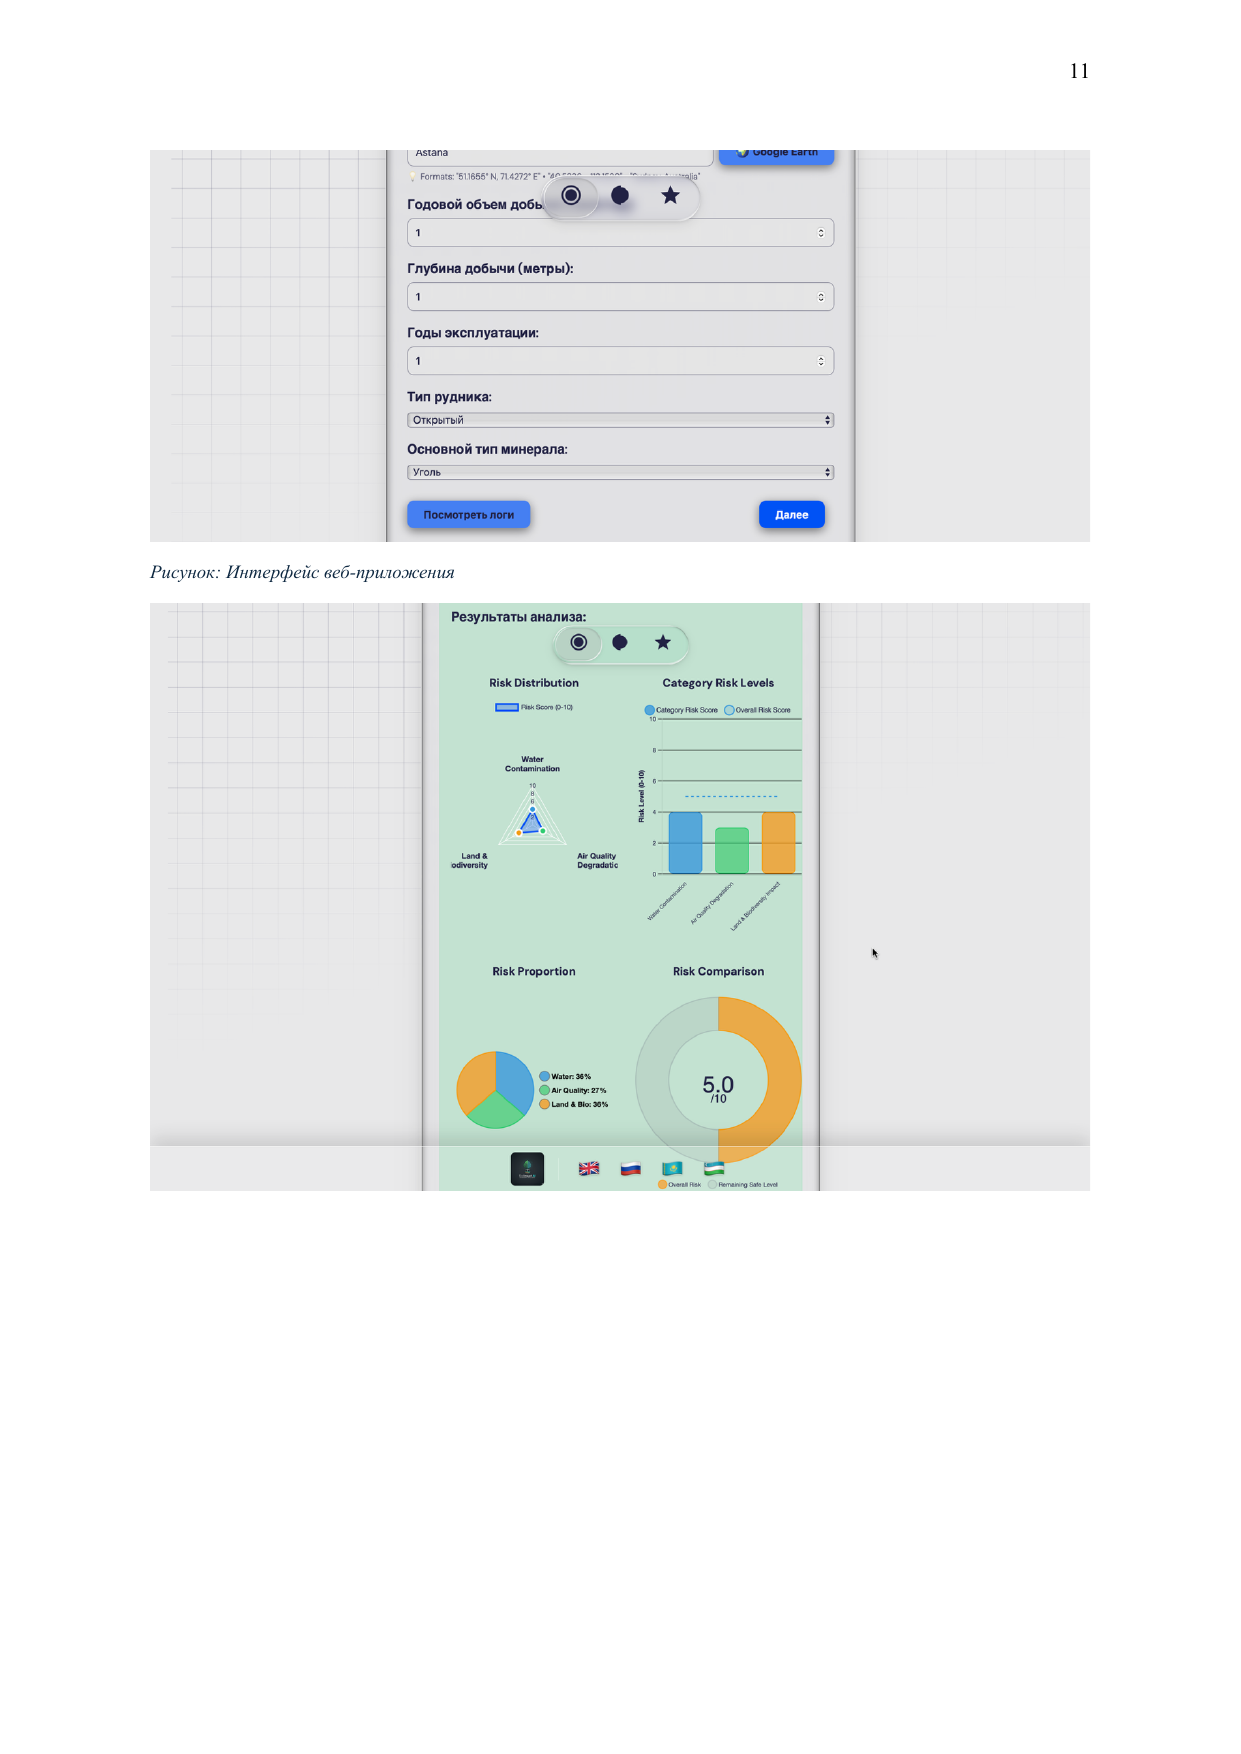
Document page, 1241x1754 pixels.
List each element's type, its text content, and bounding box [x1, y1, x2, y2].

picture [150, 150, 1091, 542]
text Рисунок: Интерфейс веб-приложения [150, 562, 1090, 583]
picture [150, 603, 1091, 1191]
